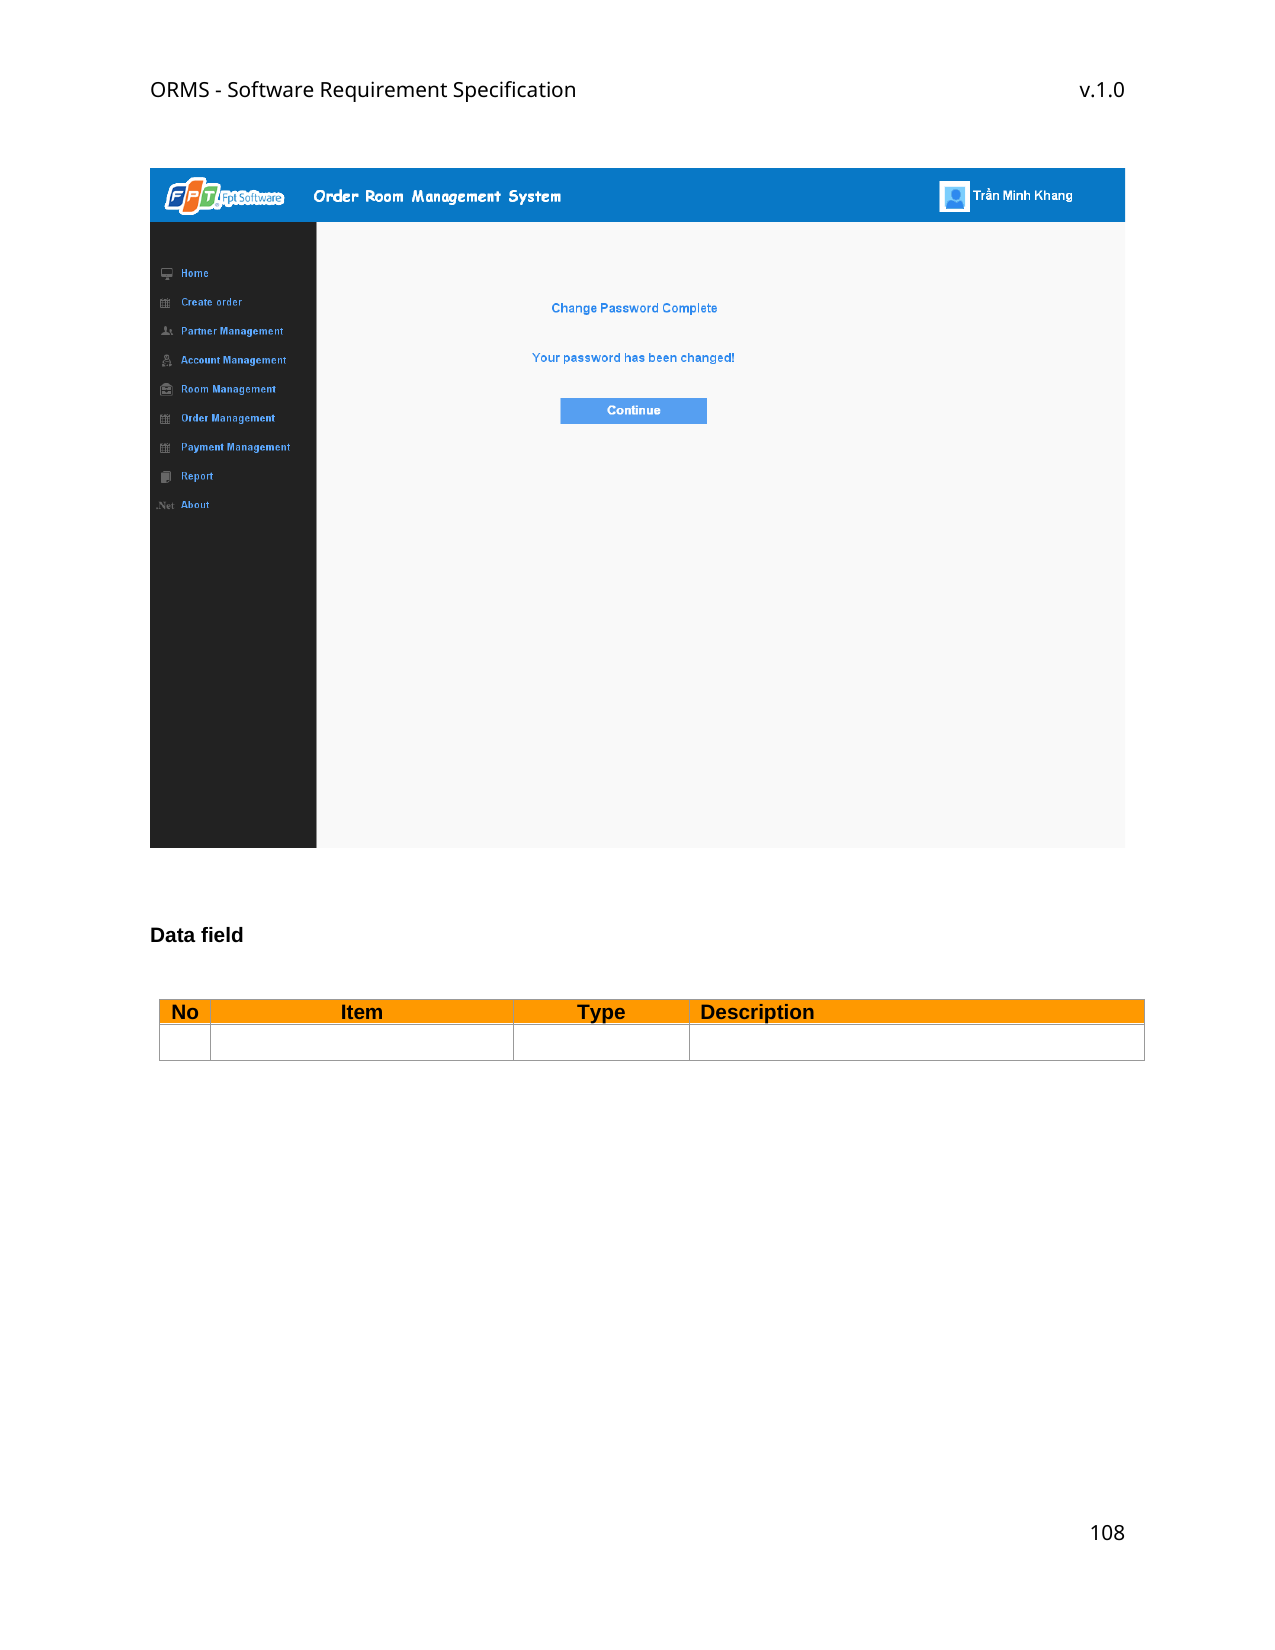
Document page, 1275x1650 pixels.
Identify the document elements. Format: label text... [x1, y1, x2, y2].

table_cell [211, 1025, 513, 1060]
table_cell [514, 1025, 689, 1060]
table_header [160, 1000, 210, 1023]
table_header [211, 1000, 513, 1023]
picture [150, 168, 1125, 848]
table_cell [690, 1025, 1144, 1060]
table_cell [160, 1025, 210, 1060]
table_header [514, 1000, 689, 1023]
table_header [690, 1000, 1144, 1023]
text Data field [150, 923, 1125, 947]
